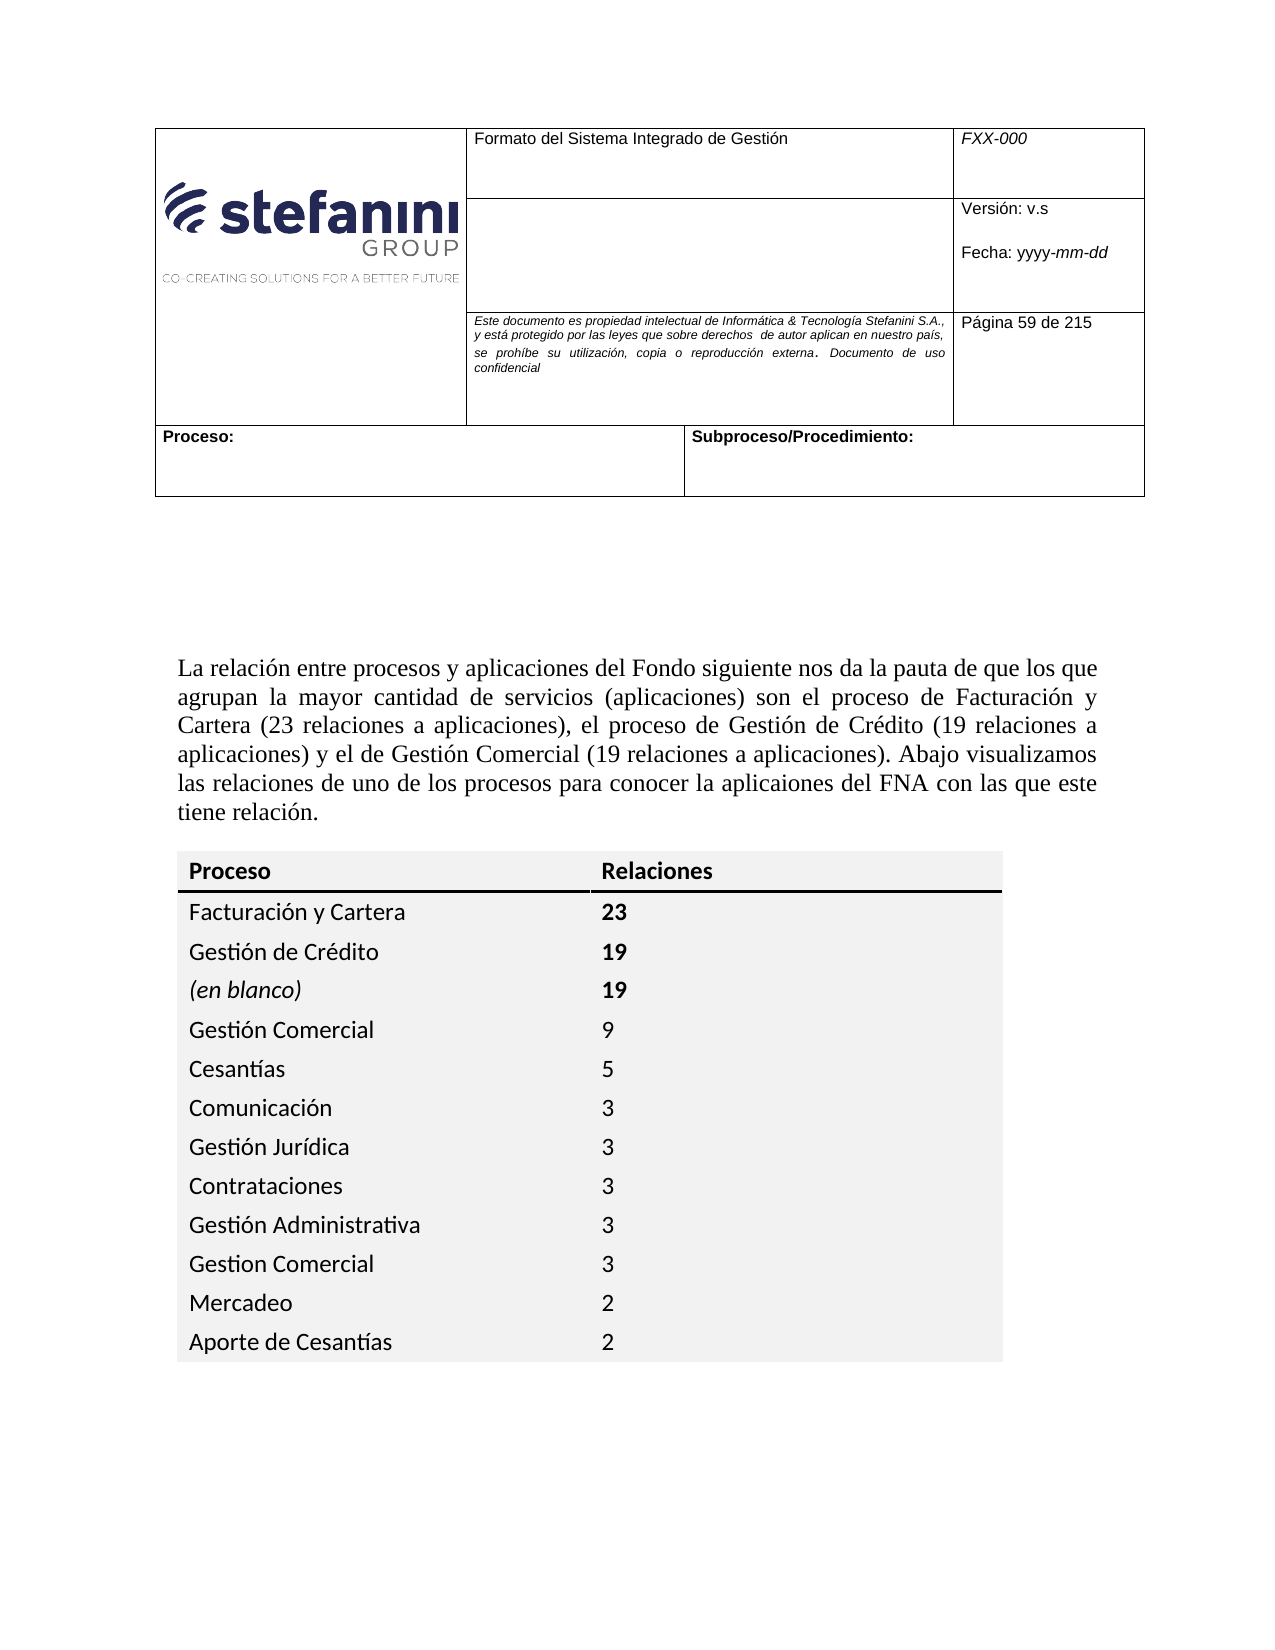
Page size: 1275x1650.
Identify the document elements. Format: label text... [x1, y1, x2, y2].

table_cell 3 [591, 1166, 1002, 1204]
table_header Relaciones [591, 852, 1002, 890]
table_cell 2 [591, 1323, 1002, 1361]
table_cell Gestión de Crédito [178, 932, 590, 970]
table_cell Mercadeo [178, 1284, 590, 1321]
table_cell 19 [591, 932, 1002, 970]
table_cell Comunicación [178, 1088, 590, 1126]
table_cell Facturación y Cartera [178, 893, 590, 931]
table_cell Aporte de Cesantías [178, 1323, 590, 1361]
table_cell (en blanco) [178, 971, 590, 1009]
table_cell Gestión Administrativa [178, 1205, 590, 1243]
table_cell 2 [591, 1284, 1002, 1321]
table_cell Gestión Comercial [178, 1010, 590, 1048]
table_cell Contrataciones [178, 1166, 590, 1204]
table_header Proceso [178, 852, 590, 890]
text La relación entre procesos y aplicaciones del Fondo siguiente nos da la pauta de que los que agrupan la mayor cantidad de servicios (aplicaciones) son el proceso de Facturación y Cartera (23 relaciones a aplicaciones), el proceso de Gestión de Crédito (19 relaciones a aplicaciones) y el de Gestión Comercial (19 relaciones a aplicaciones). Abajo visualizamos las relaciones de uno de los procesos para conocer la aplicaiones del FNA con las que este tiene relación. [177, 653, 1098, 826]
table_cell 3 [591, 1127, 1002, 1165]
table_cell 9 [591, 1010, 1002, 1048]
table_cell Cesantías [178, 1049, 590, 1087]
table_cell Gestion Comercial [178, 1244, 590, 1282]
picture [162, 182, 460, 286]
table_cell 5 [591, 1049, 1002, 1087]
table_cell 23 [591, 893, 1002, 931]
table_cell 3 [591, 1088, 1002, 1126]
table_cell Gestión Jurídica [178, 1127, 590, 1165]
table_cell 3 [591, 1205, 1002, 1243]
table_cell 3 [591, 1244, 1002, 1282]
table_cell 19 [591, 971, 1002, 1009]
